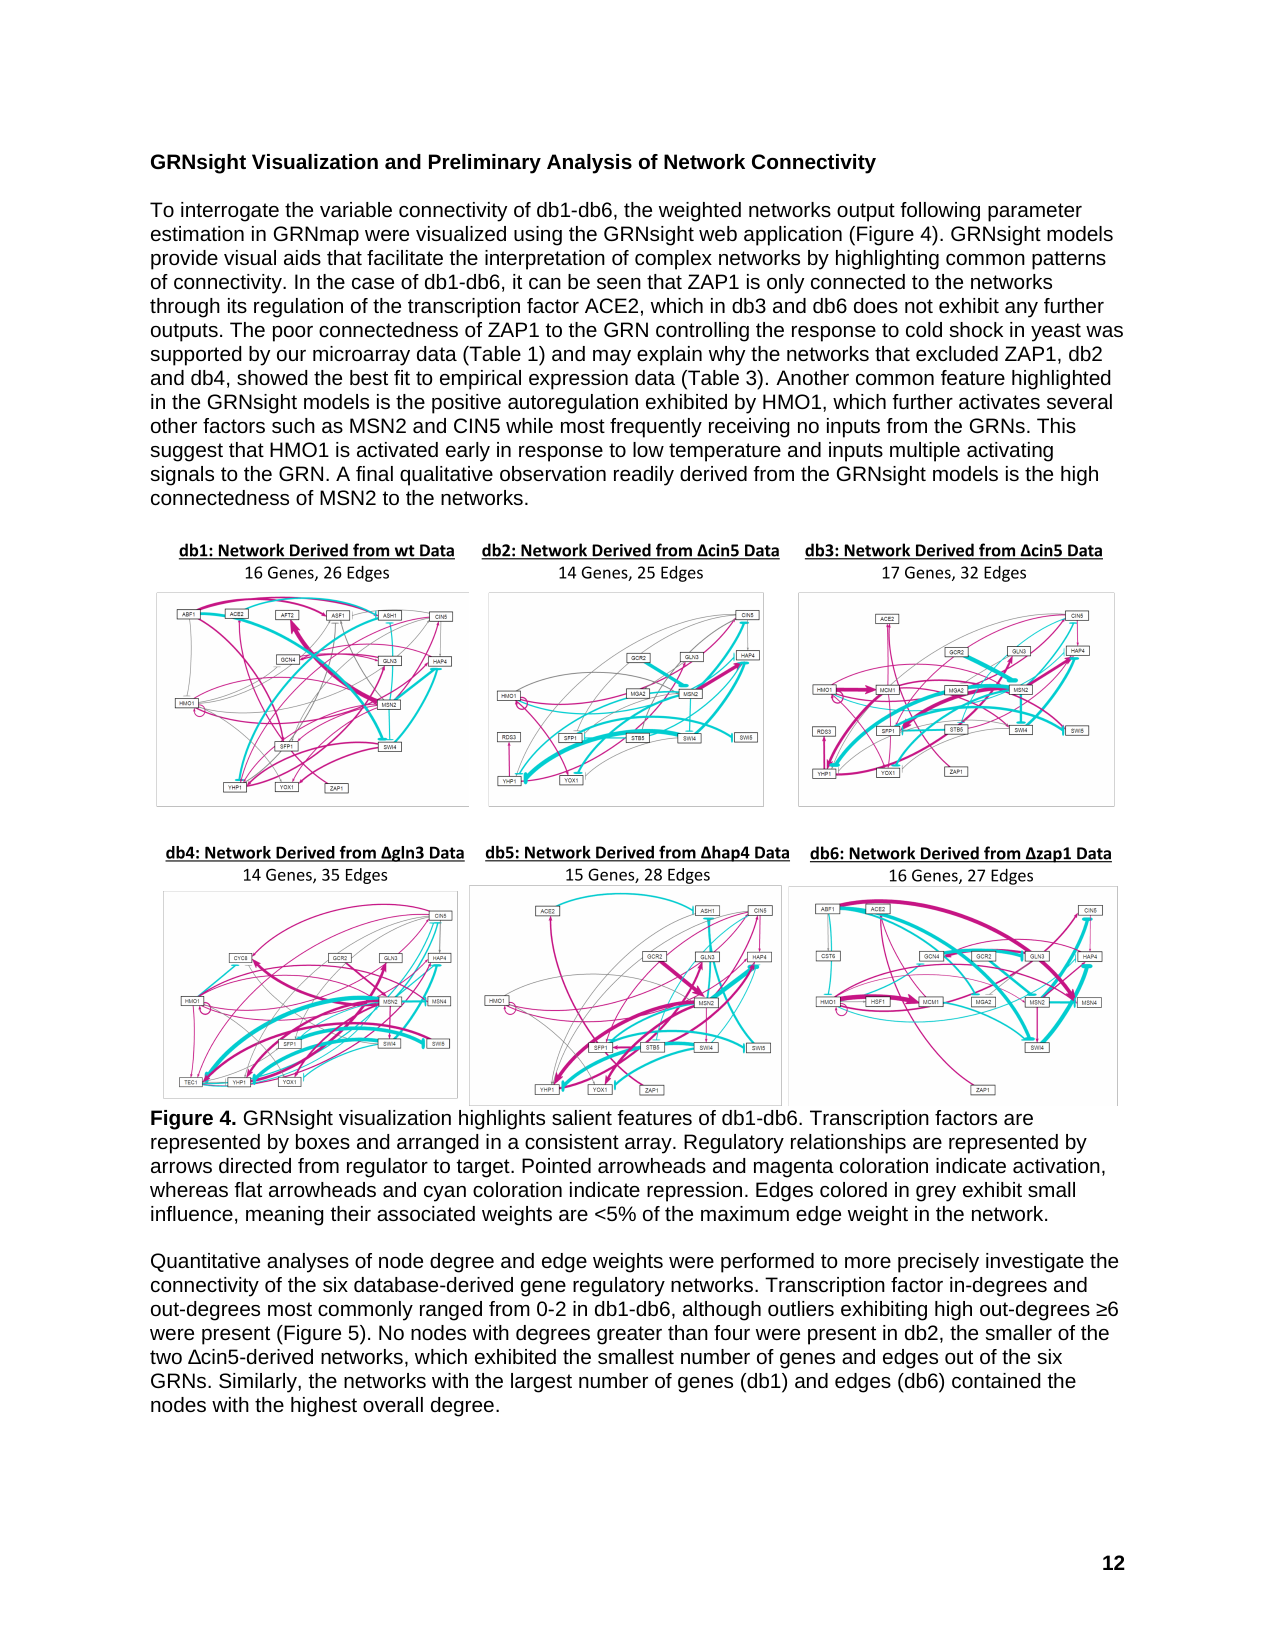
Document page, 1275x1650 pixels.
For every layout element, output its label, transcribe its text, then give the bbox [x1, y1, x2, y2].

text GRNsight Visualization and Preliminary Analysis of Network Connectivity [150, 150, 1125, 174]
text Quantitative analyses of node degree and edge weights were performed to more precisely investigate the connectivity of the six database-derived gene regulatory networks. Transcription factor in-degrees and out-degrees most commonly ranged from 0-2 in db1-db6, although outliers exhibiting high out-degrees ≥6 were present (Figure 5). No nodes with degrees greater than four were present in db2, the smaller of the two ∆cin5-derived networks, which exhibited the smallest number of genes and edges out of the six GRNs. Similarly, the networks with the largest number of genes (db1) and edges (db6) contained the nodes with the highest overall degree. [150, 1249, 1125, 1417]
text To interrogate the variable connectivity of db1-db6, the weighted networks output following parameter estimation in GRNmap were visualized using the GRNsight web application (Figure 4). GRNsight models provide visual aids that facilitate the interpretation of complex networks by highlighting common patterns of connectivity. In the case of db1-db6, it can be seen that ZAP1 is only connected to the networks through its regulation of the transcription factor ACE2, which in db3 and db6 does not exhibit any further outputs. The poor connectedness of ZAP1 to the GRN controlling the response to cold shock in yeast was supported by our microarray data (Table 1) and may explain why the networks that excluded ZAP1, db2 and db4, showed the best fit to empirical expression data (Table 3). Another common feature highlighted in the GRNsight models is the positive autoregulation exhibited by HMO1, which further activates several other factors such as MSN2 and CIN5 while most frequently receiving no inputs from the GRNs. This suggest that HMO1 is activated early in response to low temperature and inputs multiple activating signals to the GRN. A final qualitative observation readily derived from the GRNsight models is the high connectedness of MSN2 to the networks. [150, 198, 1125, 509]
text Figure 4. GRNsight visualization highlights salient features of db1-db6. Transcription factors are represented by boxes and arranged in a consistent array. Regulatory relationships are represented by arrows directed from regulator to target. Pointed arrowheads and magenta coloration indicate activation, whereas flat arrowheads and cyan coloration indicate repression. Edges colored in grey exhibit small influence, meaning their associated weights are <5% of the maximum edge weight in the network. [150, 1106, 1125, 1225]
